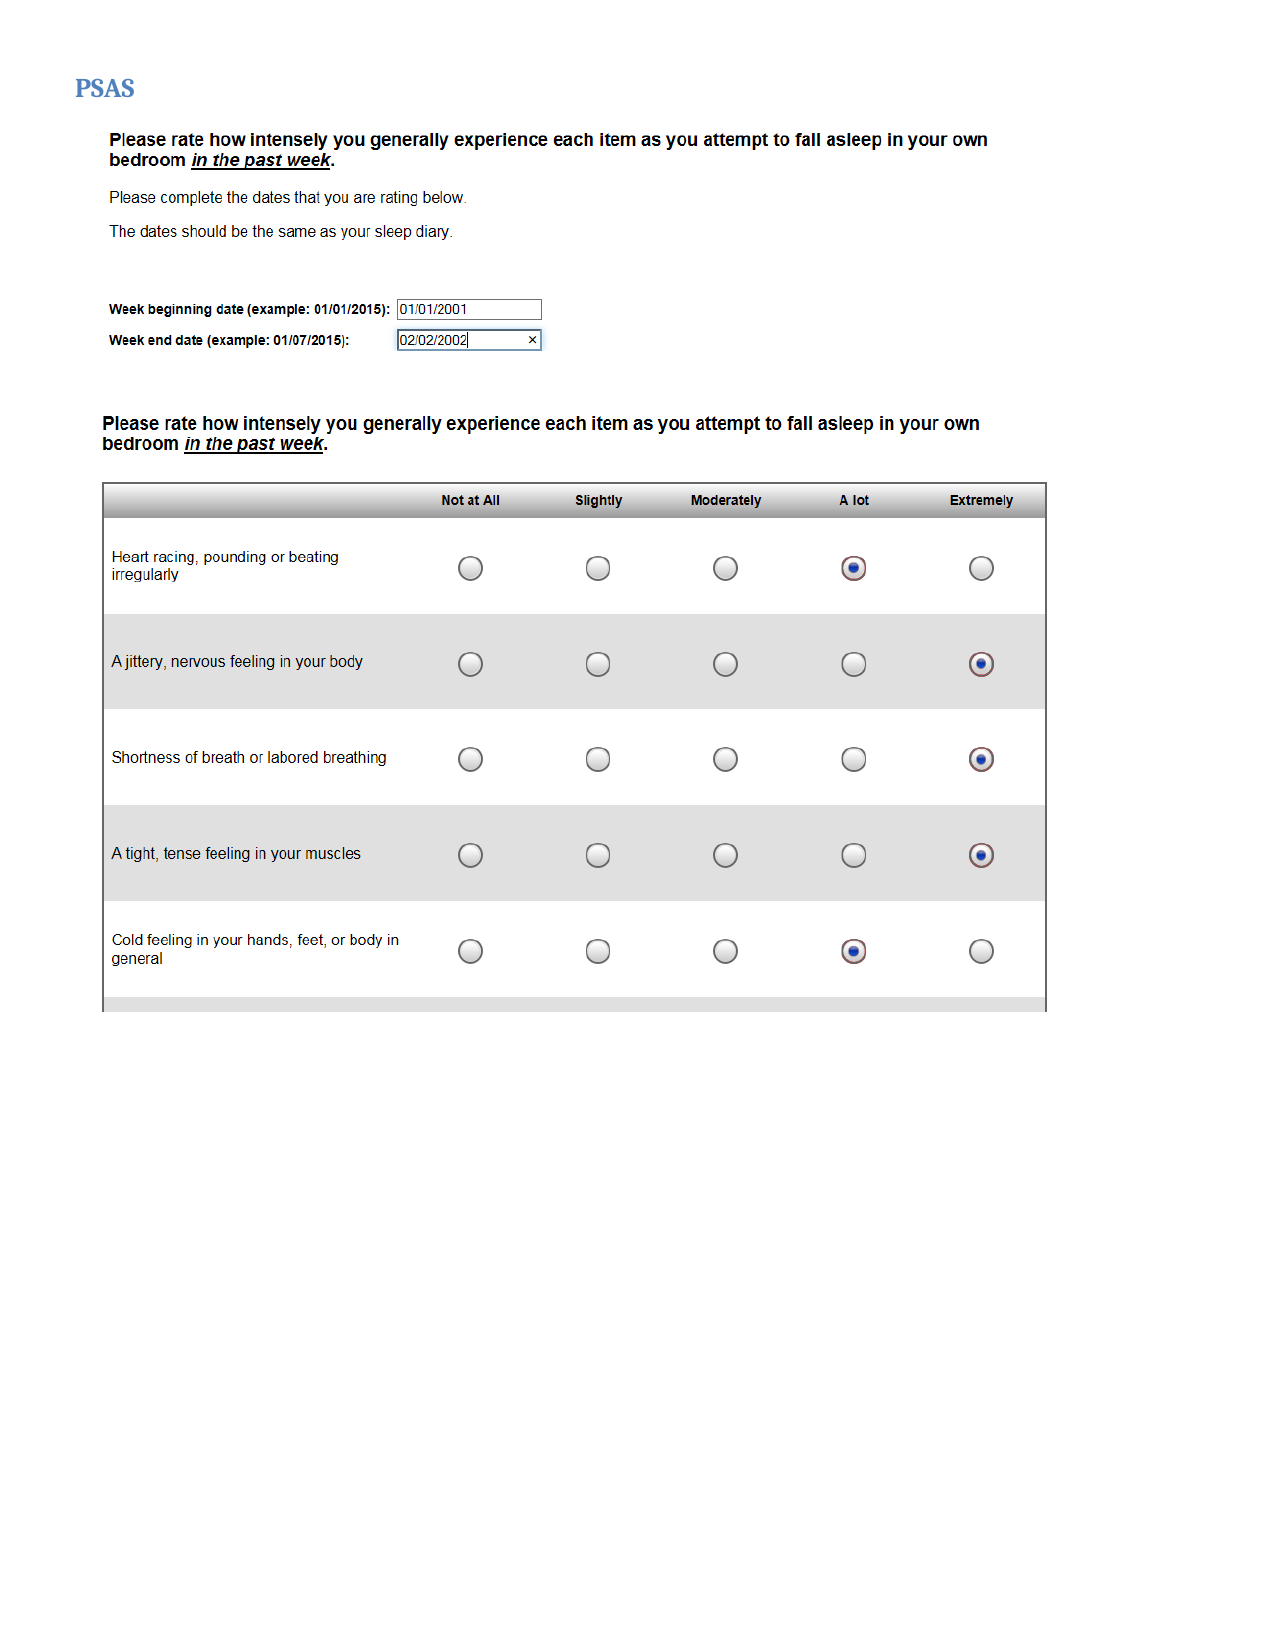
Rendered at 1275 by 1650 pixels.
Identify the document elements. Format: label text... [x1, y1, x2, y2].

subtitle PSAS [75, 37, 1200, 104]
picture [75, 414, 1050, 1012]
picture [75, 108, 1050, 411]
